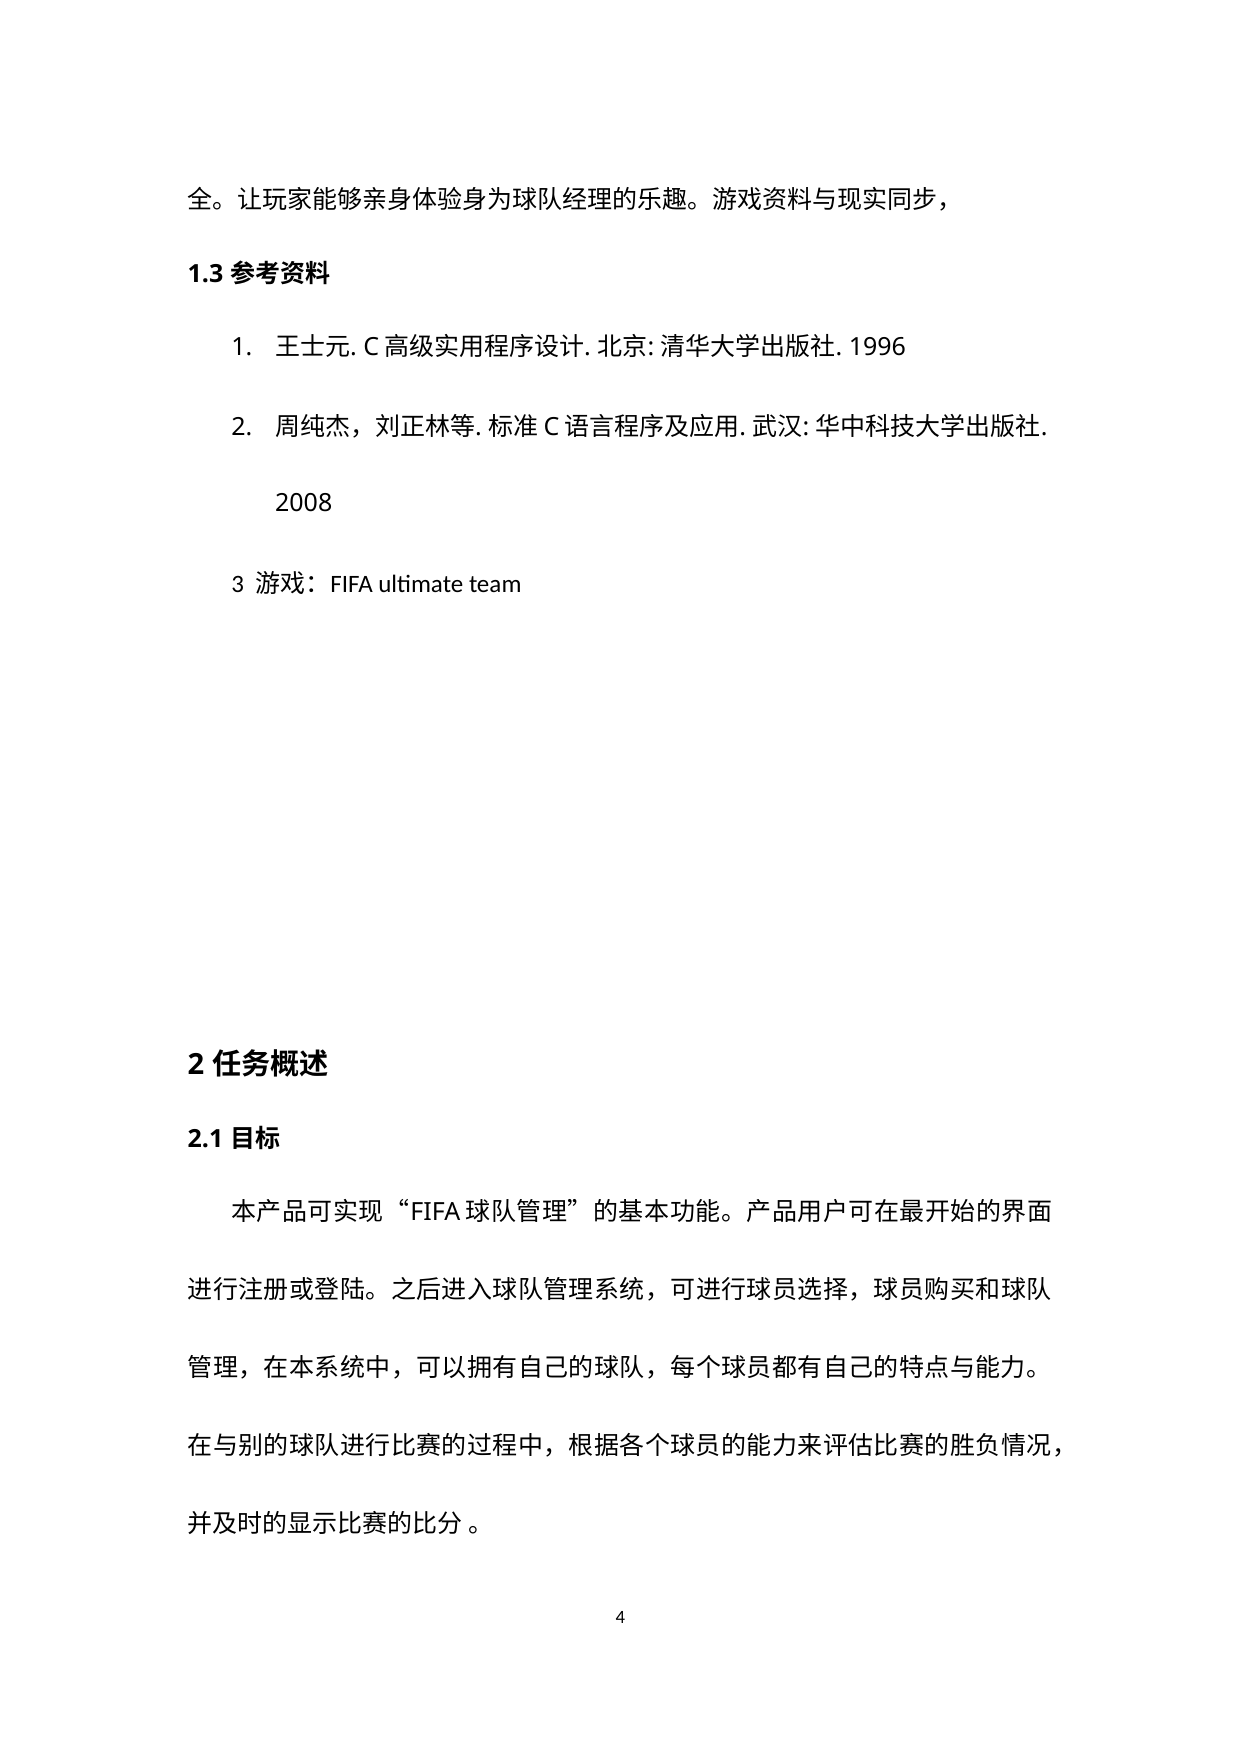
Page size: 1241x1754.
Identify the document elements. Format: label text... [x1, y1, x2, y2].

text 2.1 目标 [187, 1102, 1053, 1170]
text 本产品可实现“FIFA球队管理”的基本功能。产品用户可在最开始的界面进行注册或登陆。之后进入球队管理系统，可进行球员选择，球员购买和球队管理，在本系统中，可以拥有自己的球队，每个球员都有自己的特点与能力。在与别的球队进行比赛的过程中，根据各个球员的能力来评估比赛的胜负情况，并及时的显示比赛的比分 。 [187, 1176, 1053, 1556]
text 2 任务概述 [187, 1028, 1053, 1096]
list 王士元. C高级实用程序设计. 北京: 清华大学出版社. 1996 [231, 311, 1053, 378]
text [187, 164, 1053, 232]
text 1.3 参考资料 [187, 237, 1053, 305]
text 3 游戏：FIFA ultimate team [231, 548, 1053, 616]
list 周纯杰，刘正林等. 标准C语言程序及应用. 武汉: 华中科技大学出版社. 2008 [231, 390, 1053, 536]
